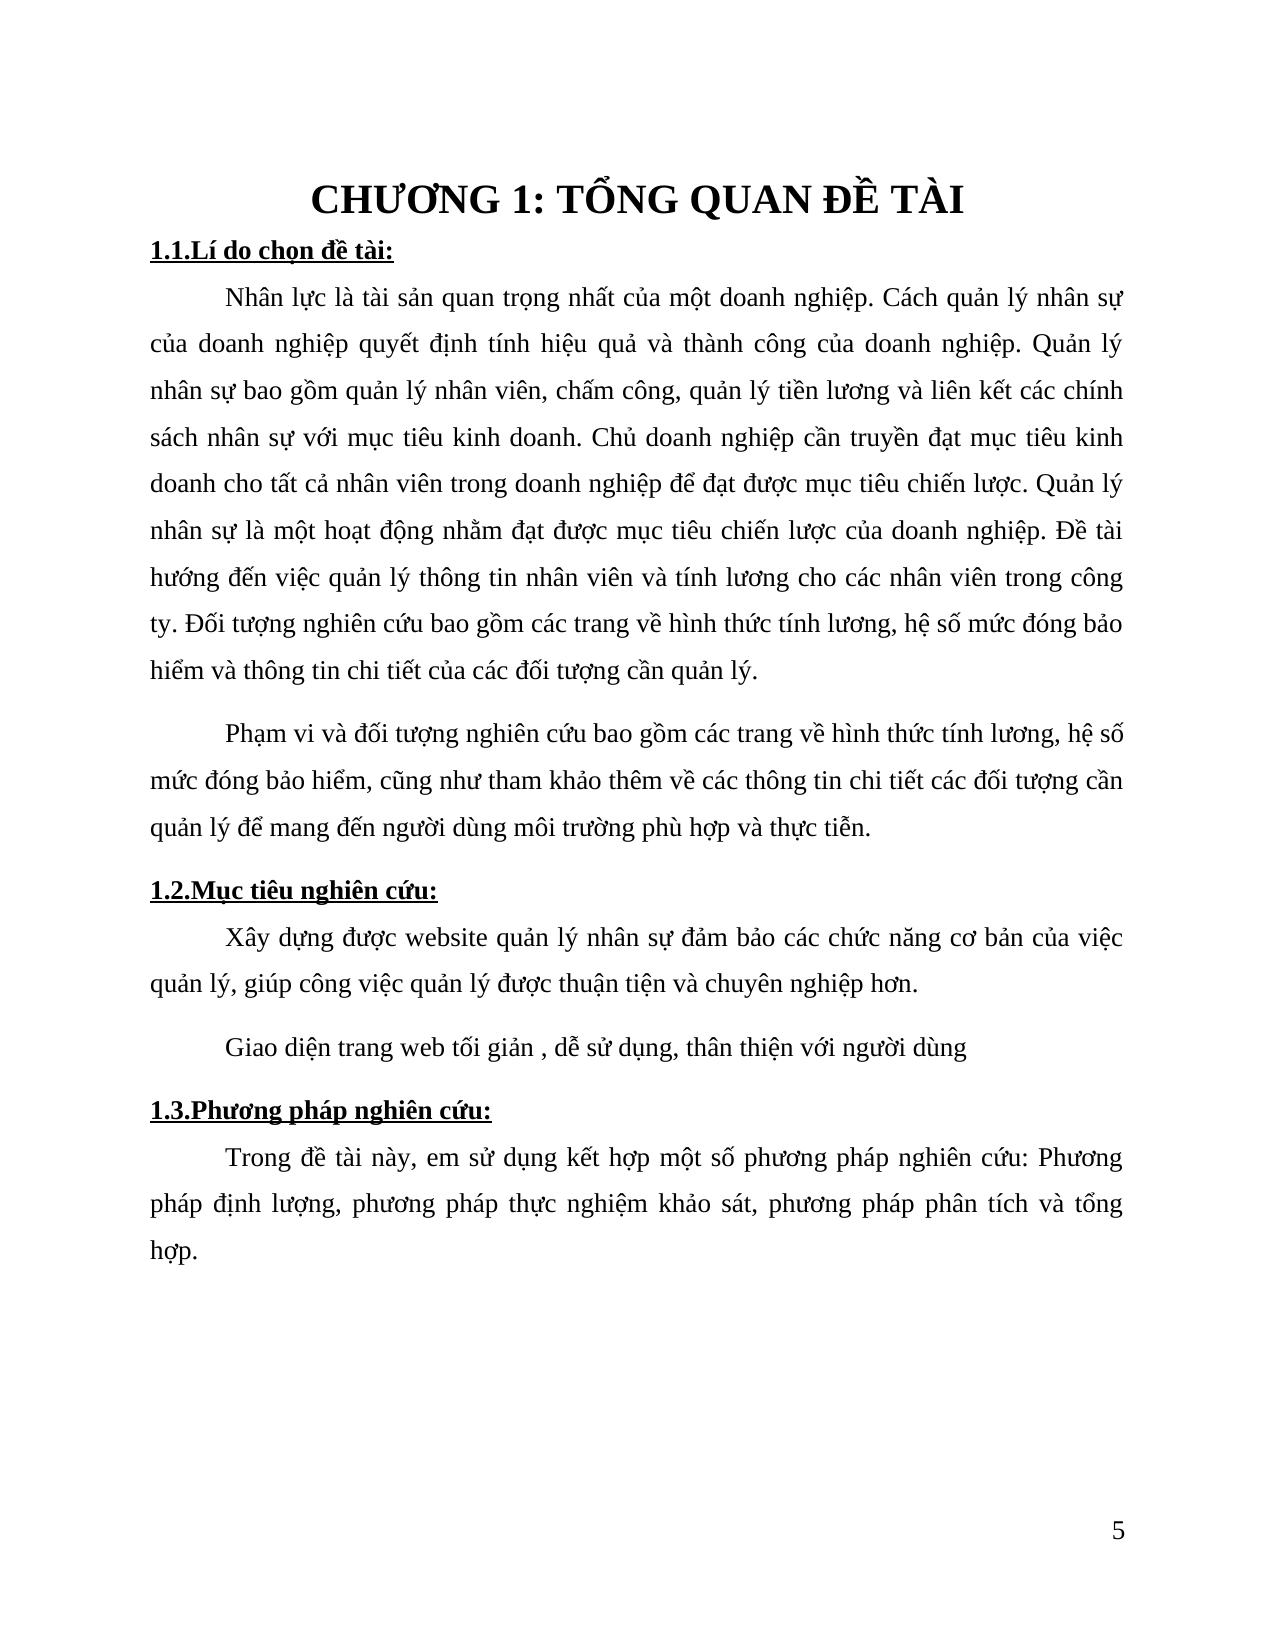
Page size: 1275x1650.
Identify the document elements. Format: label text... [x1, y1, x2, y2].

text Phạm vi và đối tượng nghiên cứu bao gồm các trang về hình thức tính lương, hệ số mức đóng bảo hiểm, cũng như tham khảo thêm về các thông tin chi tiết các đối tượng cần quản lý để mang đến người dùng môi trường phù hợp và thực tiễn. [150, 718, 1125, 842]
text 1.2.Mục tiêu nghiên cứu: [150, 874, 1125, 905]
text Trong đề tài này, em sử dụng kết hợp một số phương pháp nghiên cứu: Phương pháp định lượng, phương pháp thực nghiệm khảo sát, phương pháp phân tích và tổng hợp. [150, 1141, 1125, 1265]
text 1.1.Lí do chọn đề tài: [150, 234, 1125, 265]
text CHƯƠNG 1: TỔNG QUAN ĐỀ TÀI [150, 175, 1125, 223]
text 1.3.Phương pháp nghiên cứu: [150, 1094, 1125, 1125]
text Nhân lực là tài sản quan trọng nhất của một doanh nghiệp. Cách quản lý nhân sự của doanh nghiệp quyết định tính hiệu quả và thành công của doanh nghiệp. Quản lý nhân sự bao gồm quản lý nhân viên, chấm công, quản lý tiền lương và liên kết các chính sách nhân sự với mục tiêu kinh doanh. Chủ doanh nghiệp cần truyền đạt mục tiêu kinh doanh cho tất cả nhân viên trong doanh nghiệp để đạt được mục tiêu chiến lược. Quản lý nhân sự là một hoạt động nhằm đạt được mục tiêu chiến lược của doanh nghiệp. Đề tài hướng đến việc quản lý thông tin nhân viên và tính lương cho các nhân viên trong công ty. Đối tượng nghiên cứu bao gồm các trang về hình thức tính lương, hệ số mức đóng bảo hiểm và thông tin chi tiết của các đối tượng cần quản lý. [150, 281, 1125, 685]
text Xây dựng được website quản lý nhân sự đảm bảo các chức năng cơ bản của việc quản lý, giúp công việc quản lý được thuận tiện và chuyên nghiệp hơn. [150, 921, 1125, 999]
text Giao diện trang web tối giản , dễ sử dụng, thân thiện với người dùng [150, 1031, 1125, 1062]
